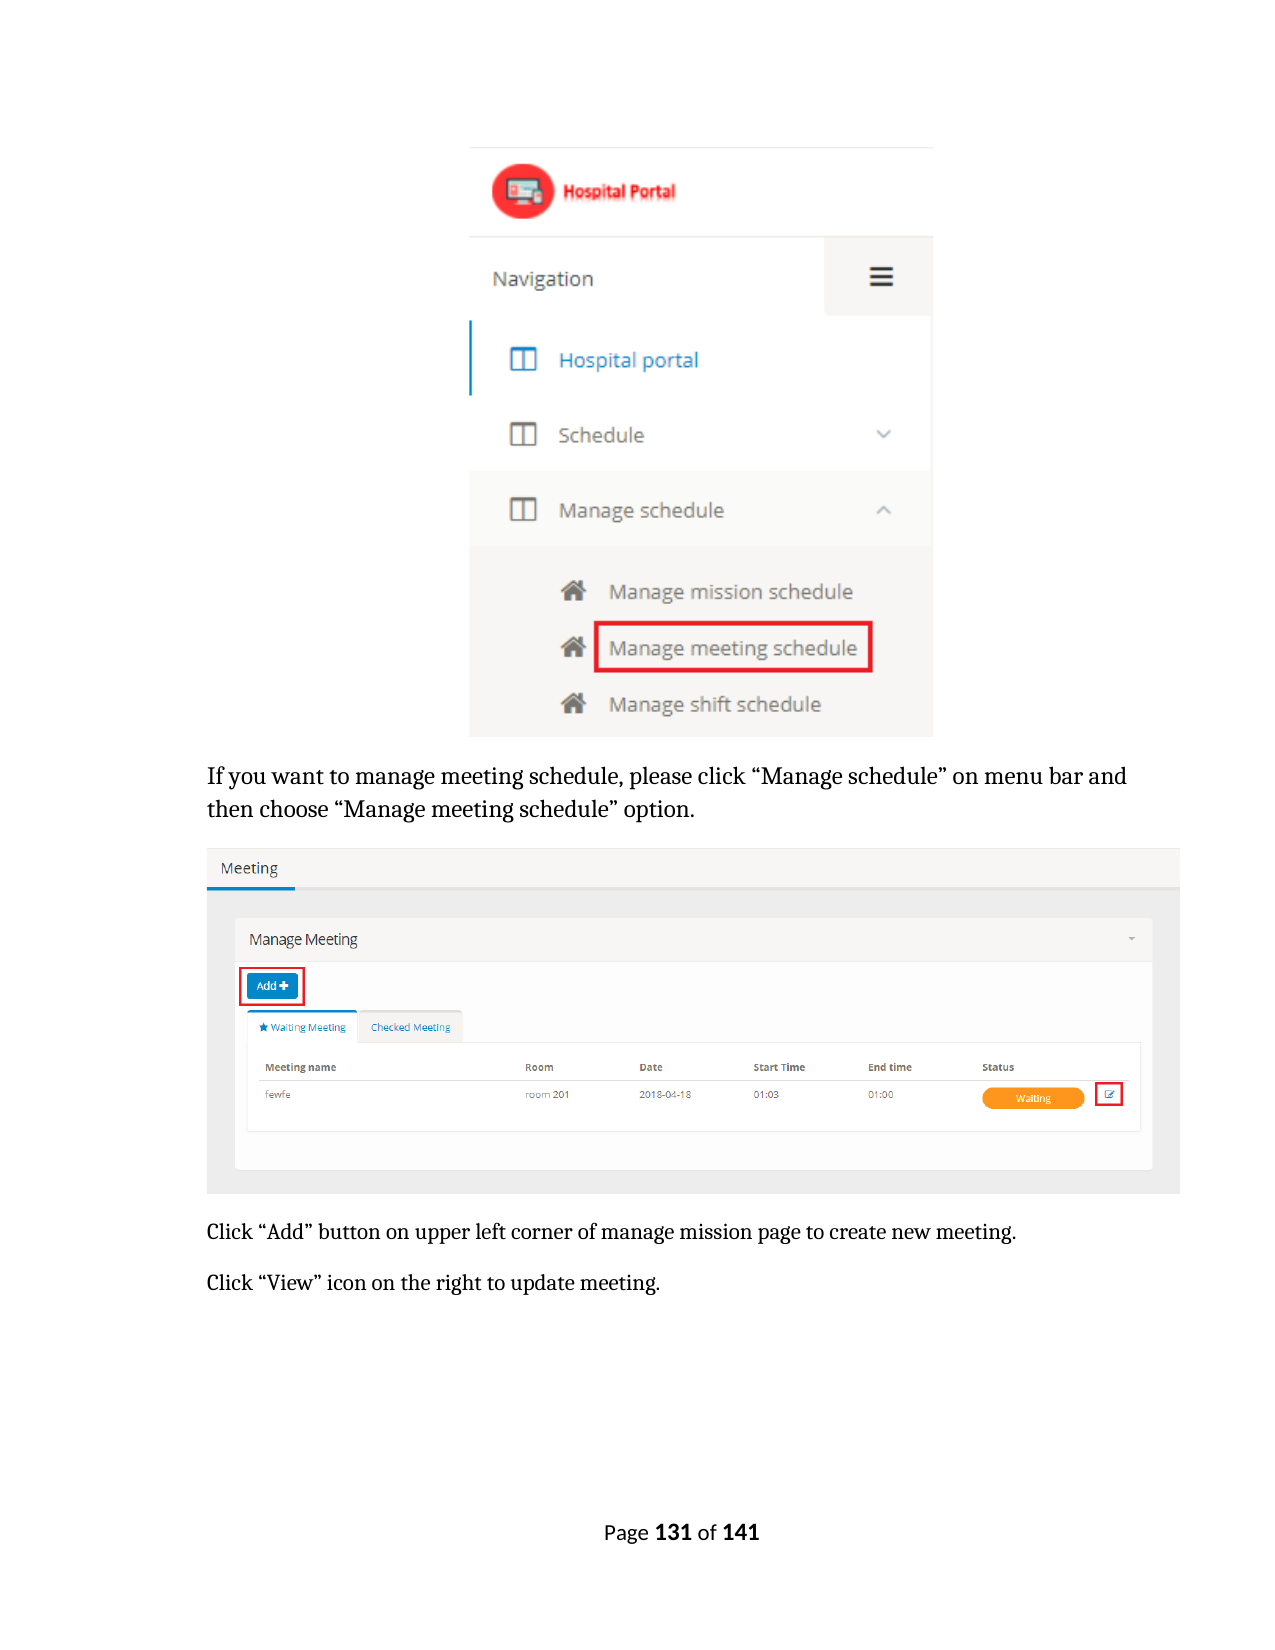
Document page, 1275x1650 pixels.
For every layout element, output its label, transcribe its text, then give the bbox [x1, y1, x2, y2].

text Click “Add” button on upper left corner of manage mission page to create new meeting. [207, 1219, 1157, 1245]
picture [206, 848, 1181, 1194]
text If you want to manage meeting schedule, please click “Manage schedule” on menu bar and then choose “Manage meeting schedule” option. [207, 762, 1157, 823]
picture [469, 147, 934, 737]
text Click “View” icon on the right to update meeting. [207, 1270, 1157, 1296]
